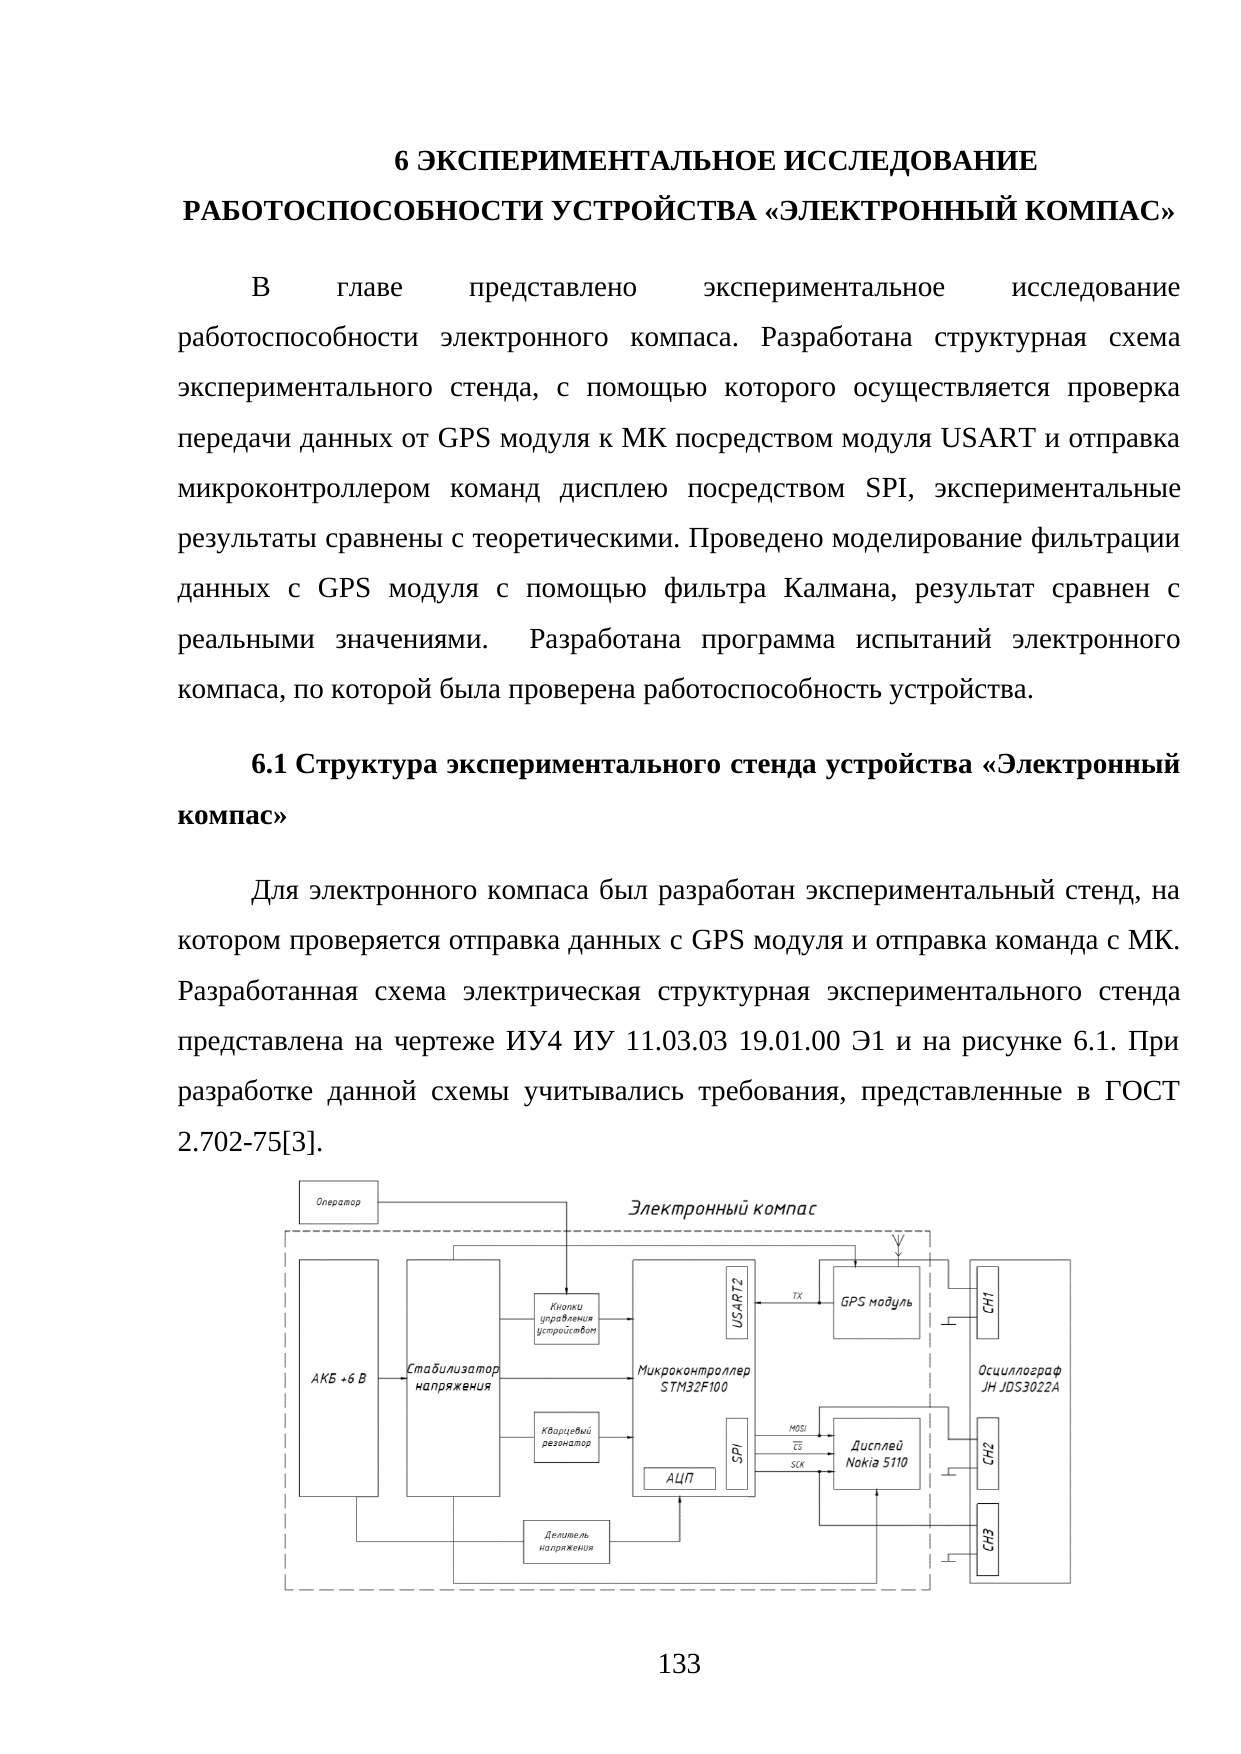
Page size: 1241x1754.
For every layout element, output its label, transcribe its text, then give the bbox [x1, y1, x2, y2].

subtitle 6 ЭКСПЕРИМЕНТАЛЬНОЕ ИССЛЕДОВАНИЕ РАБОТОСПОСОБНОСТИ УСТРОЙСТВА «ЭЛЕКТРОННЫЙ КОМПАС» [177, 143, 1181, 227]
subtitle 6.1 Структура экспериментального стенда устройства «Электронный компас» [177, 747, 1181, 830]
picture [281, 1178, 1073, 1592]
text Для электронного компаса был разработан экспериментальный стенд, на котором проверяется отправка данных с GPS модуля и отправка команда с МК. Разработанная схема электрическая структурная экспериментального стенда представлена на чертеже ИУ4 ИУ 11.03.03 19.01.00 Э1 и на рисунке 6.1. При разработке данной схемы учитывались требования, представленные в ГОСТ 2.702-75[3]. [177, 872, 1181, 1157]
text В главе представлено экспериментальное исследование работоспособности электронного компаса. Разработана структурная схема экспериментального стенда, с помощью которого осуществляется проверка передачи данных от GPS модуля к МК посредством модуля USART и отправка микроконтроллером команд дисплею посредством SPI, экспериментальные результаты сравнены с теоретическими. Проведено моделирование фильтрации данных с GPS модуля с помощью фильтра Калмана, результат сравнен с реальными значениями. Разработана программа испытаний электронного компаса, по которой была проверена работоспособность устройства. [177, 269, 1181, 705]
